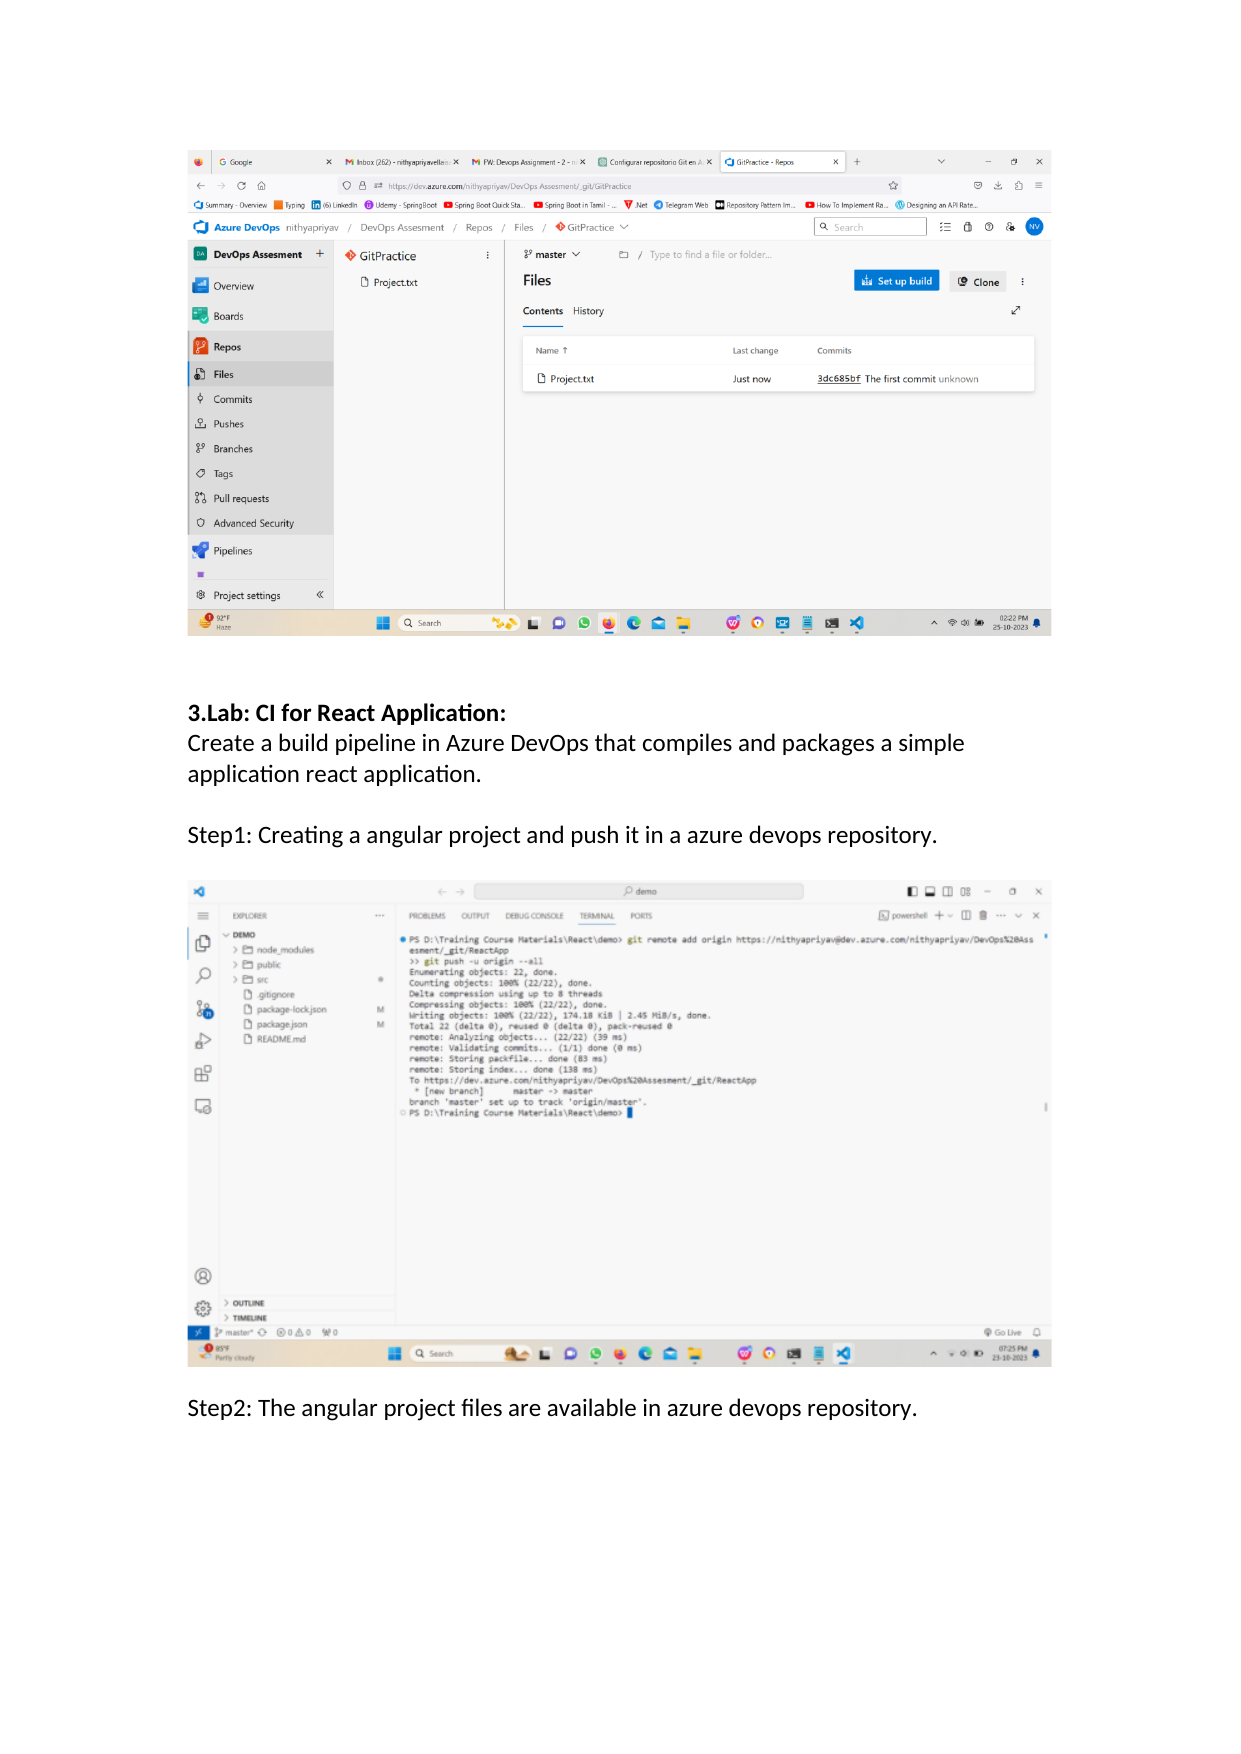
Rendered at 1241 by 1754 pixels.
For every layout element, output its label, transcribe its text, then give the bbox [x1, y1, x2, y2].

picture [187, 150, 1052, 636]
picture [187, 880, 1053, 1367]
list 3.Lab: CI for React Application: [187, 697, 1053, 728]
text Step1: Creating a angular project and push it in a azure devops repository. [187, 819, 1053, 850]
text Create a build pipeline in Azure DevOps that compiles and packages a simple [187, 728, 1053, 758]
text Step2: The angular project files are available in azure devops repository. [187, 1392, 1053, 1422]
text application react application. [187, 758, 1053, 789]
